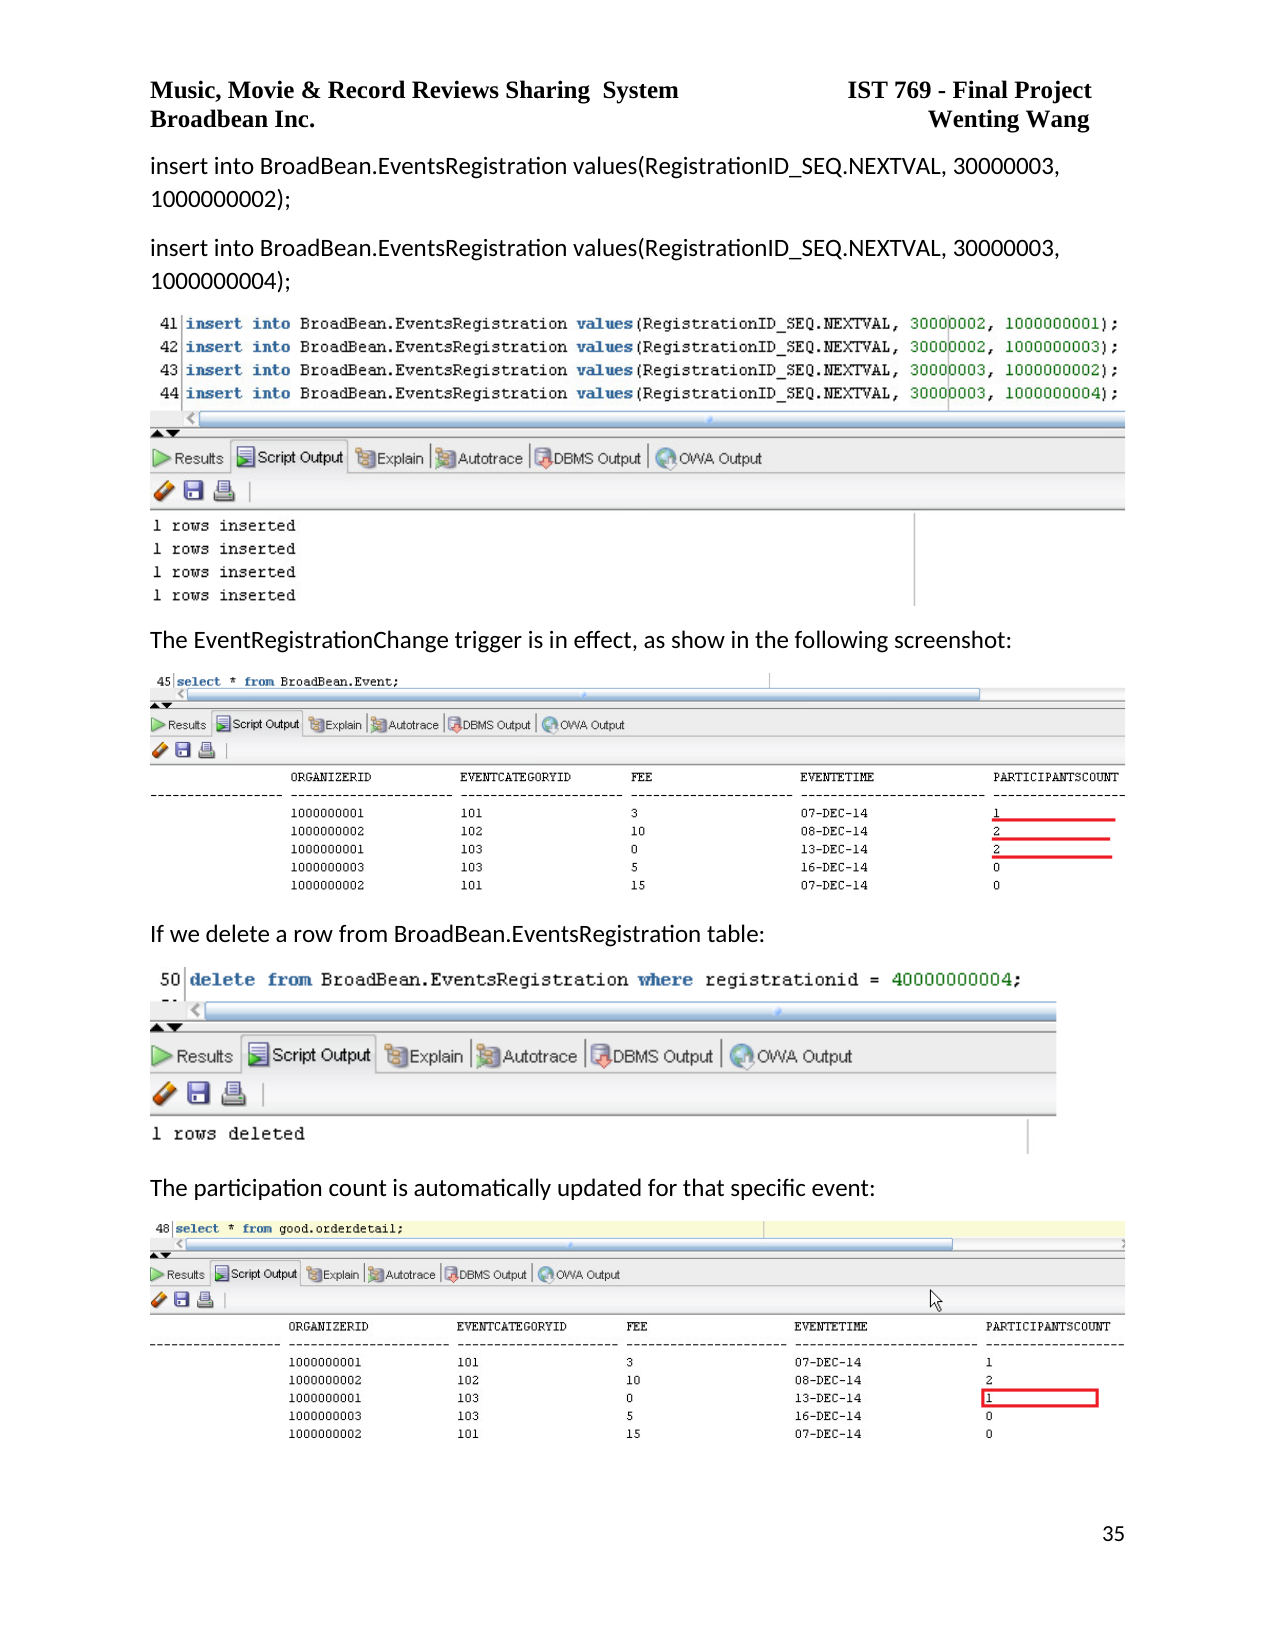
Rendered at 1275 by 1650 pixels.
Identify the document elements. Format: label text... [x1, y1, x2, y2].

picture [150, 673, 1125, 899]
text If we delete a row from BroadBean.EventsRegistration table: [150, 918, 1125, 948]
picture [150, 1221, 1125, 1457]
text The participation count is automatically updated for that specific event: [150, 1172, 1125, 1203]
picture [150, 967, 1057, 1154]
text insert into BroadBean.EventsRegistration values(RegistrationID_SEQ.NEXTVAL, 30000003, 1000000004); [150, 232, 1125, 296]
picture [150, 315, 1125, 606]
text insert into BroadBean.EventsRegistration values(RegistrationID_SEQ.NEXTVAL, 30000003, 1000000002); [150, 150, 1125, 213]
text The EventRegistrationChange trigger is in effect, as show in the following screenshot: [150, 624, 1125, 655]
